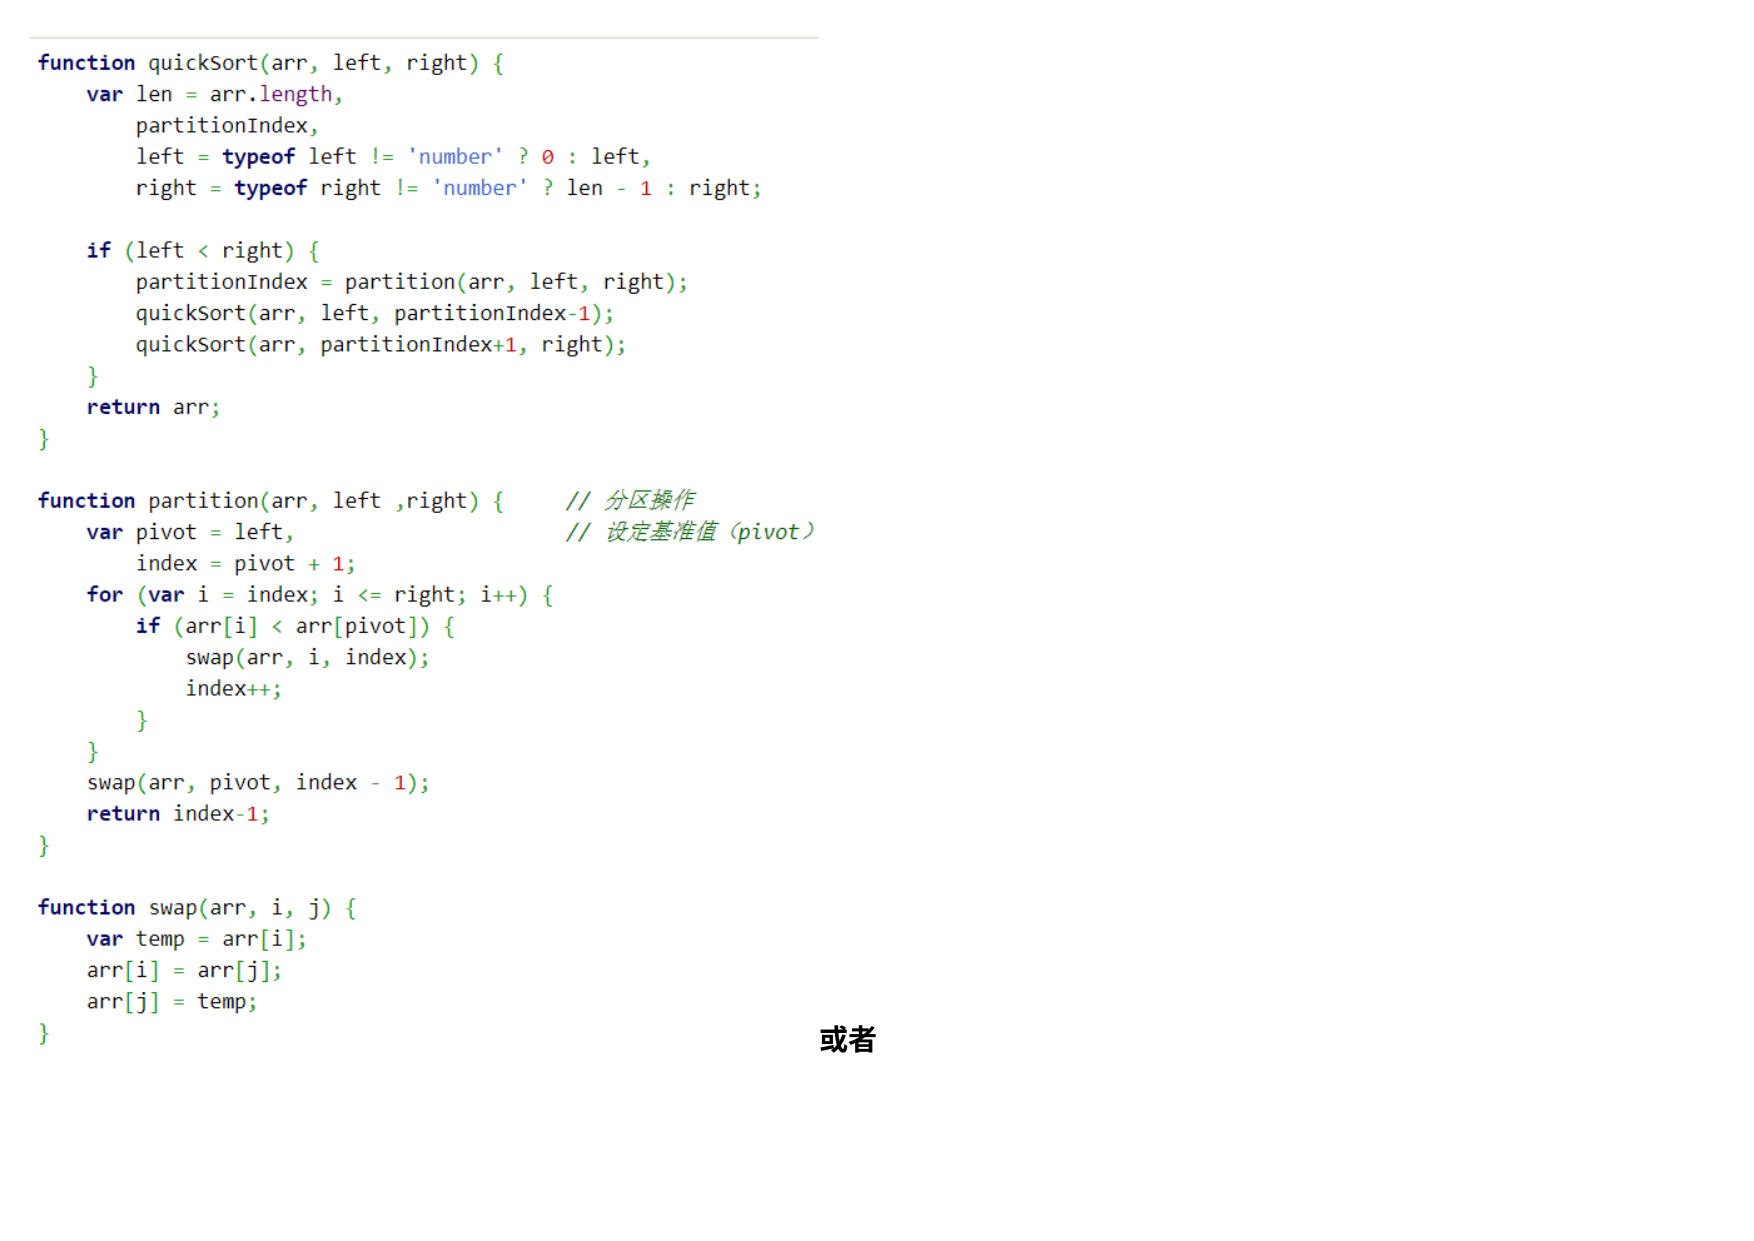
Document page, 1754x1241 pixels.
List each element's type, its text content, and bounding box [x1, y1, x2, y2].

picture [29, 35, 820, 1051]
